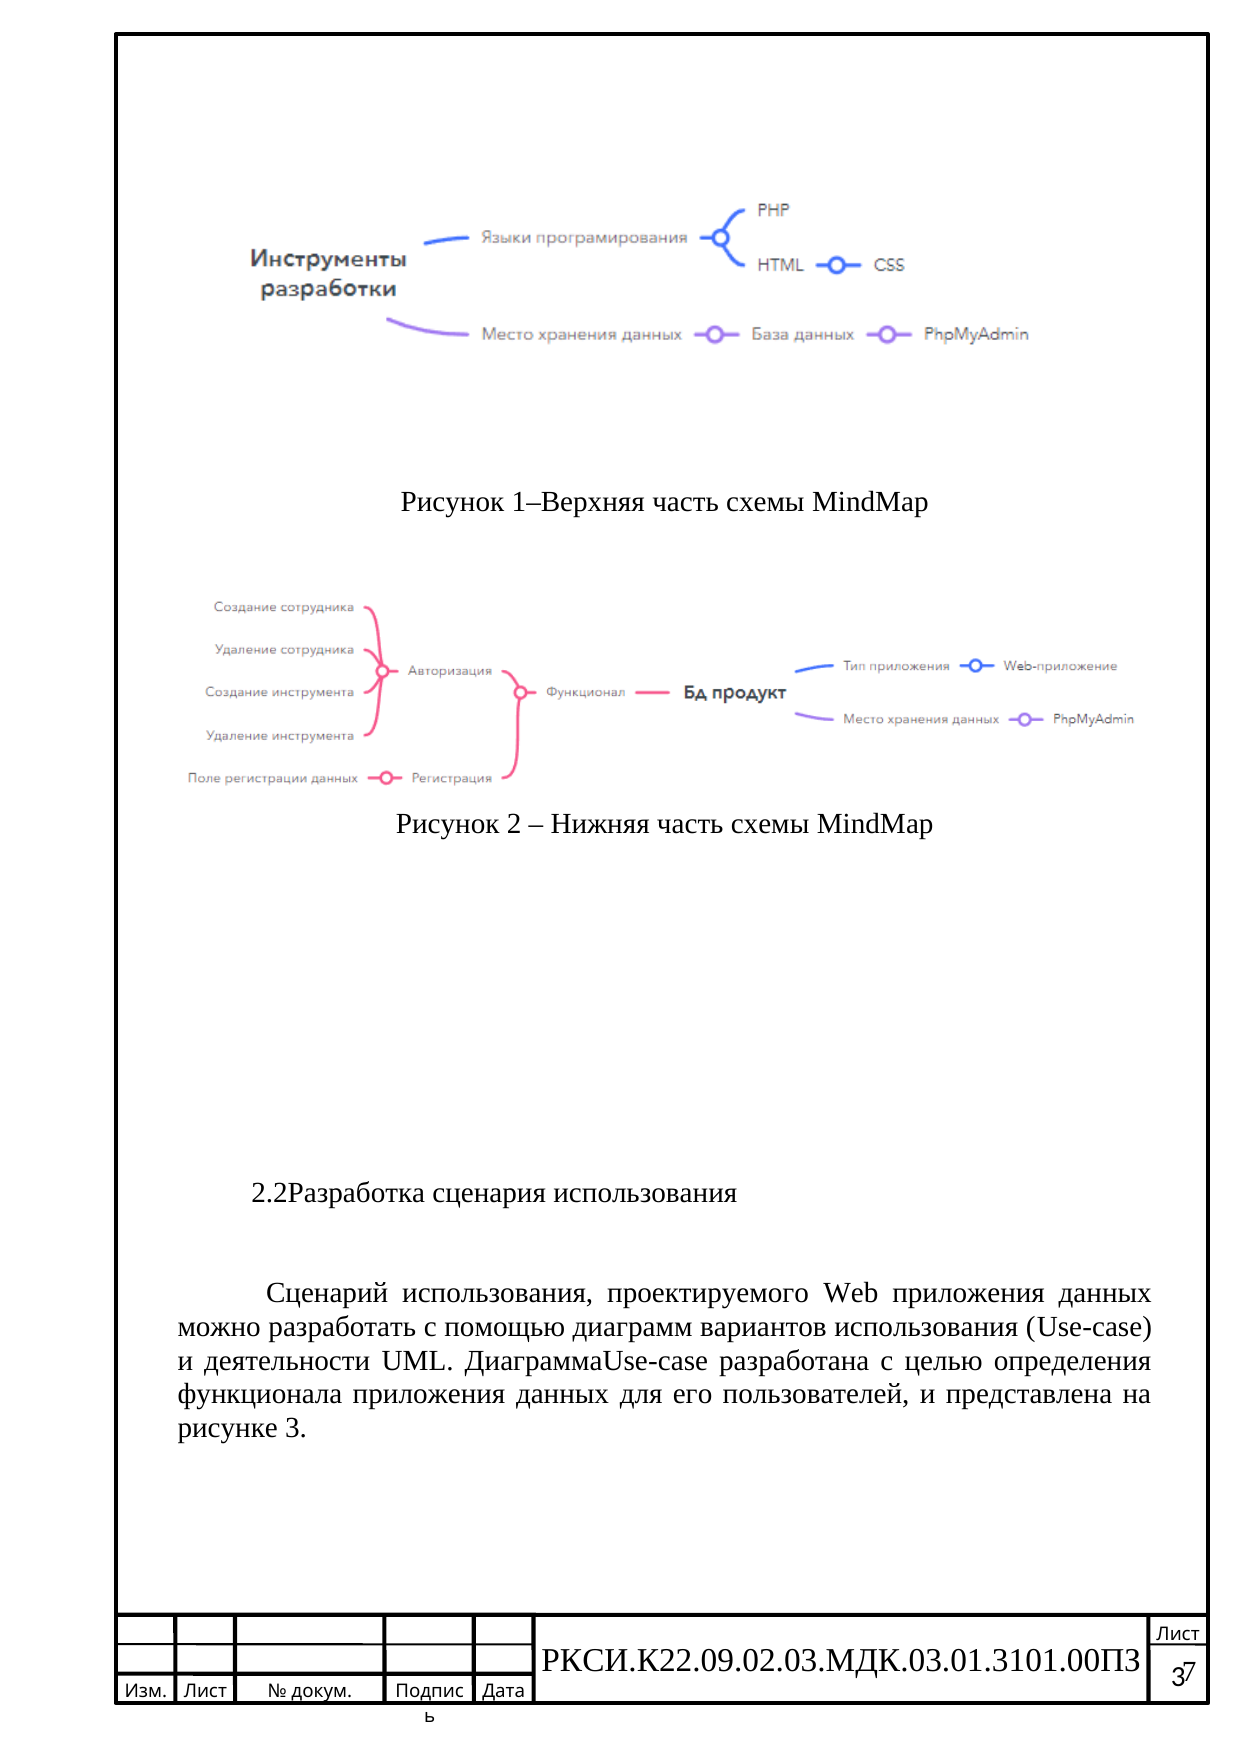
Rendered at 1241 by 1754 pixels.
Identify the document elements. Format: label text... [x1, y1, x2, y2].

text Рисунок 2 – Нижняя часть схемы MindMap [177, 806, 1152, 839]
picture [177, 551, 1152, 806]
picture [241, 118, 1088, 451]
subtitle 2.2Разработка сценария использования [177, 1175, 1152, 1208]
text Рисунок 1–Верхняя часть схемы MindMap [177, 484, 1152, 518]
text Сценарий использования, проектируемого Web приложения данных можно разработать с помощью диаграмм вариантов использования (Use-case) и деятельности UML. ДиаграммаUse-case разработана с целью определения функционала приложения данных для его пользователей, и представлена на рисунке 3. [177, 1276, 1152, 1443]
